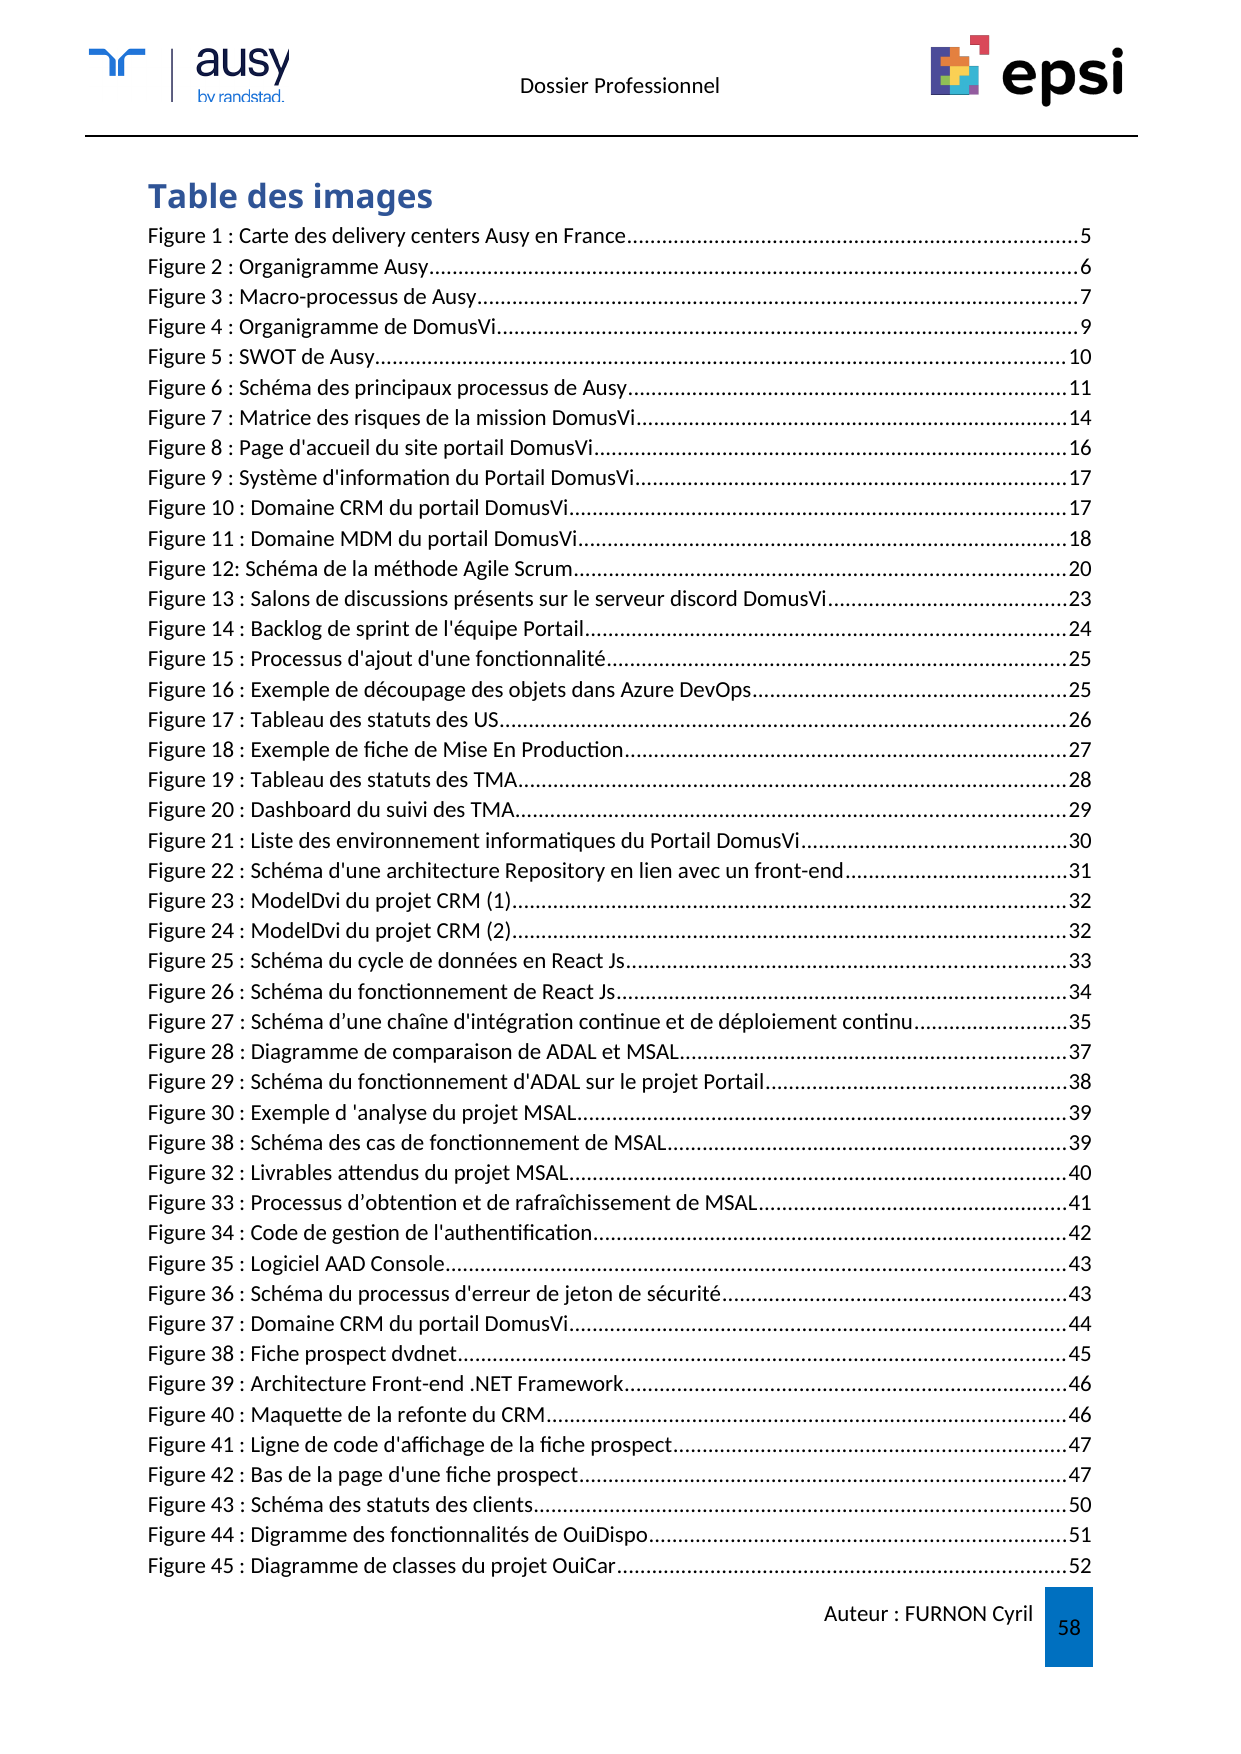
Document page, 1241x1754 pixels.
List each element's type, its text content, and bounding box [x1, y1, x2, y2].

text Figure 35 : Logiciel AAD Console 43 [148, 1249, 1093, 1277]
text Figure 39 : Architecture Front-end .NET Framework 46 [148, 1369, 1093, 1397]
text Figure 15 : Processus d'ajout d'une fonctionnalité 25 [148, 644, 1093, 672]
text Figure 26 : Schéma du fonctionnement de React Js 34 [148, 977, 1093, 1005]
text Figure 24 : ModelDvi du projet CRM (2) 32 [148, 916, 1093, 944]
text Figure 29 : Schéma du fonctionnement d'ADAL sur le projet Portail 38 [148, 1067, 1093, 1095]
text Figure 45 : Diagramme de classes du projet OuiCar 52 [148, 1551, 1093, 1579]
text Figure 32 : Livrables attendus du projet MSAL 40 [148, 1158, 1093, 1186]
text Figure 36 : Schéma du processus d'erreur de jeton de sécurité 43 [148, 1279, 1093, 1307]
text Figure 19 : Tableau des statuts des TMA 28 [148, 765, 1093, 793]
text Figure 40 : Maquette de la refonte du CRM 46 [148, 1400, 1093, 1428]
text Figure 10 : Domaine CRM du portail DomusVi 17 [148, 493, 1093, 521]
text Figure 21 : Liste des environnement informatiques du Portail DomusVi 30 [148, 826, 1093, 854]
text Figure 18 : Exemple de fiche de Mise En Production 27 [148, 735, 1093, 763]
text Figure 43 : Schéma des statuts des clients 50 [148, 1490, 1093, 1518]
text Figure 3 : Macro-processus de Ausy 7 [148, 282, 1093, 310]
text Figure 20 : Dashboard du suivi des TMA 29 [148, 796, 1093, 823]
text Figure 38 : Schéma des cas de fonctionnement de MSAL 39 [148, 1128, 1093, 1156]
text Figure 30 : Exemple d 'analyse du projet MSAL 39 [148, 1098, 1093, 1126]
text Figure 37 : Domaine CRM du portail DomusVi 44 [148, 1309, 1093, 1337]
text Figure 27 : Schéma d’une chaîne d'intégration continue et de déploiement continu 35 [148, 1007, 1093, 1035]
text Figure 23 : ModelDvi du projet CRM (1) 32 [148, 886, 1093, 914]
text Figure 14 : Backlog de sprint de l'équipe Portail 24 [148, 614, 1093, 642]
text Figure 22 : Schéma d'une architecture Repository en lien avec un front-end 31 [148, 856, 1093, 884]
text Figure 16 : Exemple de découpage des objets dans Azure DevOps 25 [148, 675, 1093, 703]
text Figure 38 : Fiche prospect dvdnet 45 [148, 1339, 1093, 1367]
text Figure 13 : Salons de discussions présents sur le serveur discord DomusVi 23 [148, 584, 1093, 612]
text Figure 1 : Carte des delivery centers Ausy en France 5 [148, 222, 1093, 249]
text Figure 11 : Domaine MDM du portail DomusVi 18 [148, 524, 1093, 552]
text Figure 28 : Diagramme de comparaison de ADAL et MSAL 37 [148, 1037, 1093, 1065]
subtitle Table des images [148, 173, 1093, 218]
text Figure 34 : Code de gestion de l'authentification 42 [148, 1218, 1093, 1246]
text Figure 42 : Bas de la page d'une fiche prospect 47 [148, 1460, 1093, 1488]
text Figure 6 : Schéma des principaux processus de Ausy 11 [148, 373, 1093, 401]
text Figure 8 : Page d'accueil du site portail DomusVi 16 [148, 433, 1093, 461]
text Figure 17 : Tableau des statuts des US 26 [148, 705, 1093, 733]
text Figure 4 : Organigramme de DomusVi 9 [148, 312, 1093, 340]
text Figure 7 : Matrice des risques de la mission DomusVi 14 [148, 403, 1093, 431]
text Figure 9 : Système d'information du Portail DomusVi 17 [148, 463, 1093, 491]
text Figure 5 : SWOT de Ausy 10 [148, 342, 1093, 370]
picture [88, 48, 289, 102]
text Figure 2 : Organigramme Ausy 6 [148, 252, 1093, 280]
text Figure 12: Schéma de la méthode Agile Scrum 20 [148, 554, 1093, 582]
text Figure 41 : Ligne de code d'affichage de la fiche prospect 47 [148, 1430, 1093, 1458]
text Figure 44 : Digramme des fonctionnalités de OuiDispo 51 [148, 1521, 1093, 1548]
text Figure 25 : Schéma du cycle de données en React Js 33 [148, 947, 1093, 974]
text Figure 33 : Processus d’obtention et de rafraîchissement de MSAL 41 [148, 1188, 1093, 1216]
